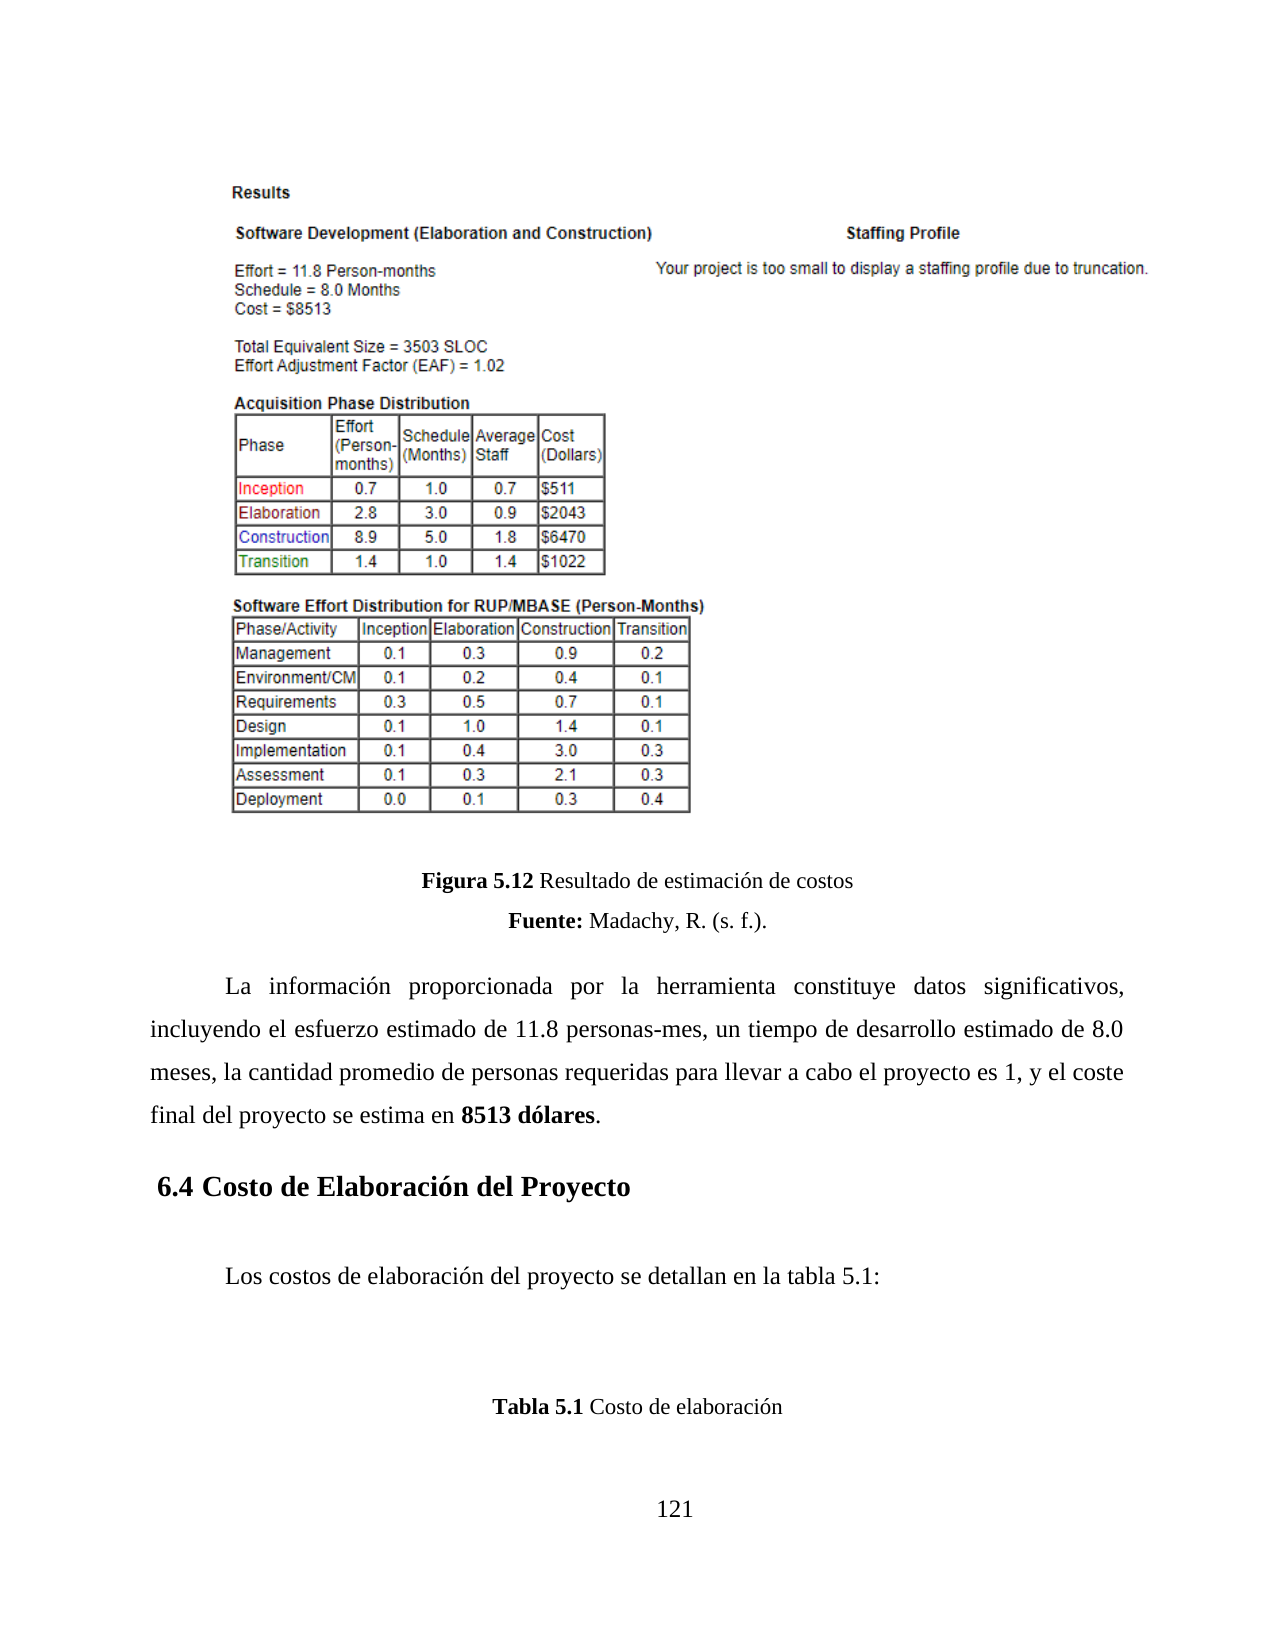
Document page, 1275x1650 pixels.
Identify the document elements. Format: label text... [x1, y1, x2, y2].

text Los costos de elaboración del proyecto se detallan en la tabla 5.1: [150, 1261, 1125, 1289]
subtitle Costo de Elaboración del Proyecto [157, 1169, 1125, 1202]
text La información proporcionada por la herramienta constituye datos significativos, incluyendo el esfuerzo estimado de 11.8 personas-mes, un tiempo de desarrollo estimado de 8.0 meses, la cantidad promedio de personas requeridas para llevar a cabo el proyecto es 1, y el coste final del proyecto se estima en 8513 dólares. [150, 971, 1125, 1129]
picture [225, 181, 1158, 828]
text Tabla 5.1 Costo de elaboración [150, 1393, 1125, 1420]
